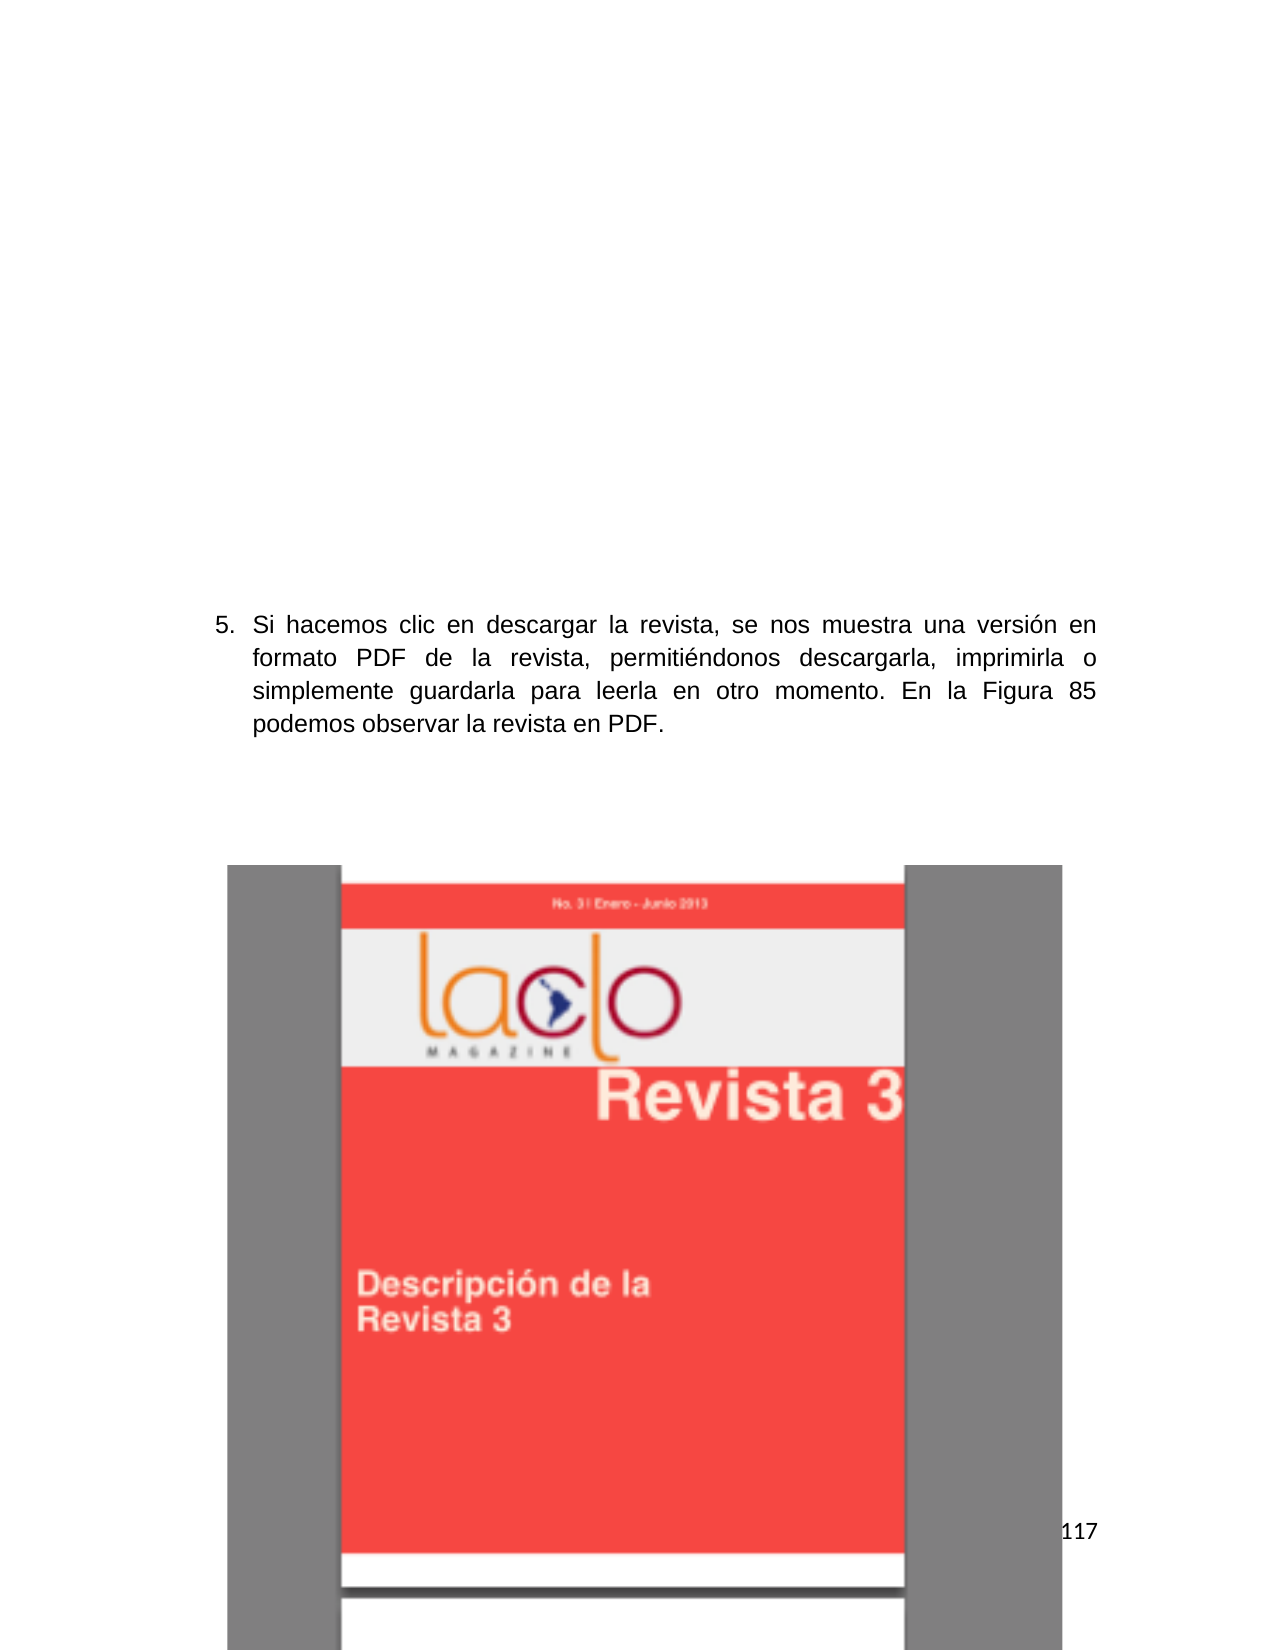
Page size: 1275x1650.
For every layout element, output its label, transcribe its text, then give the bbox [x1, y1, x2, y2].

list Si hacemos clic en descargar la revista, se nos muestra una versión en formato PDF de la revista, permitiéndonos descargarla, imprimirla o simplemente guardarla para leerla en otro momento. En la Figura 85 podemos observar la revista en PDF. [215, 610, 1098, 738]
picture [227, 865, 1063, 1650]
